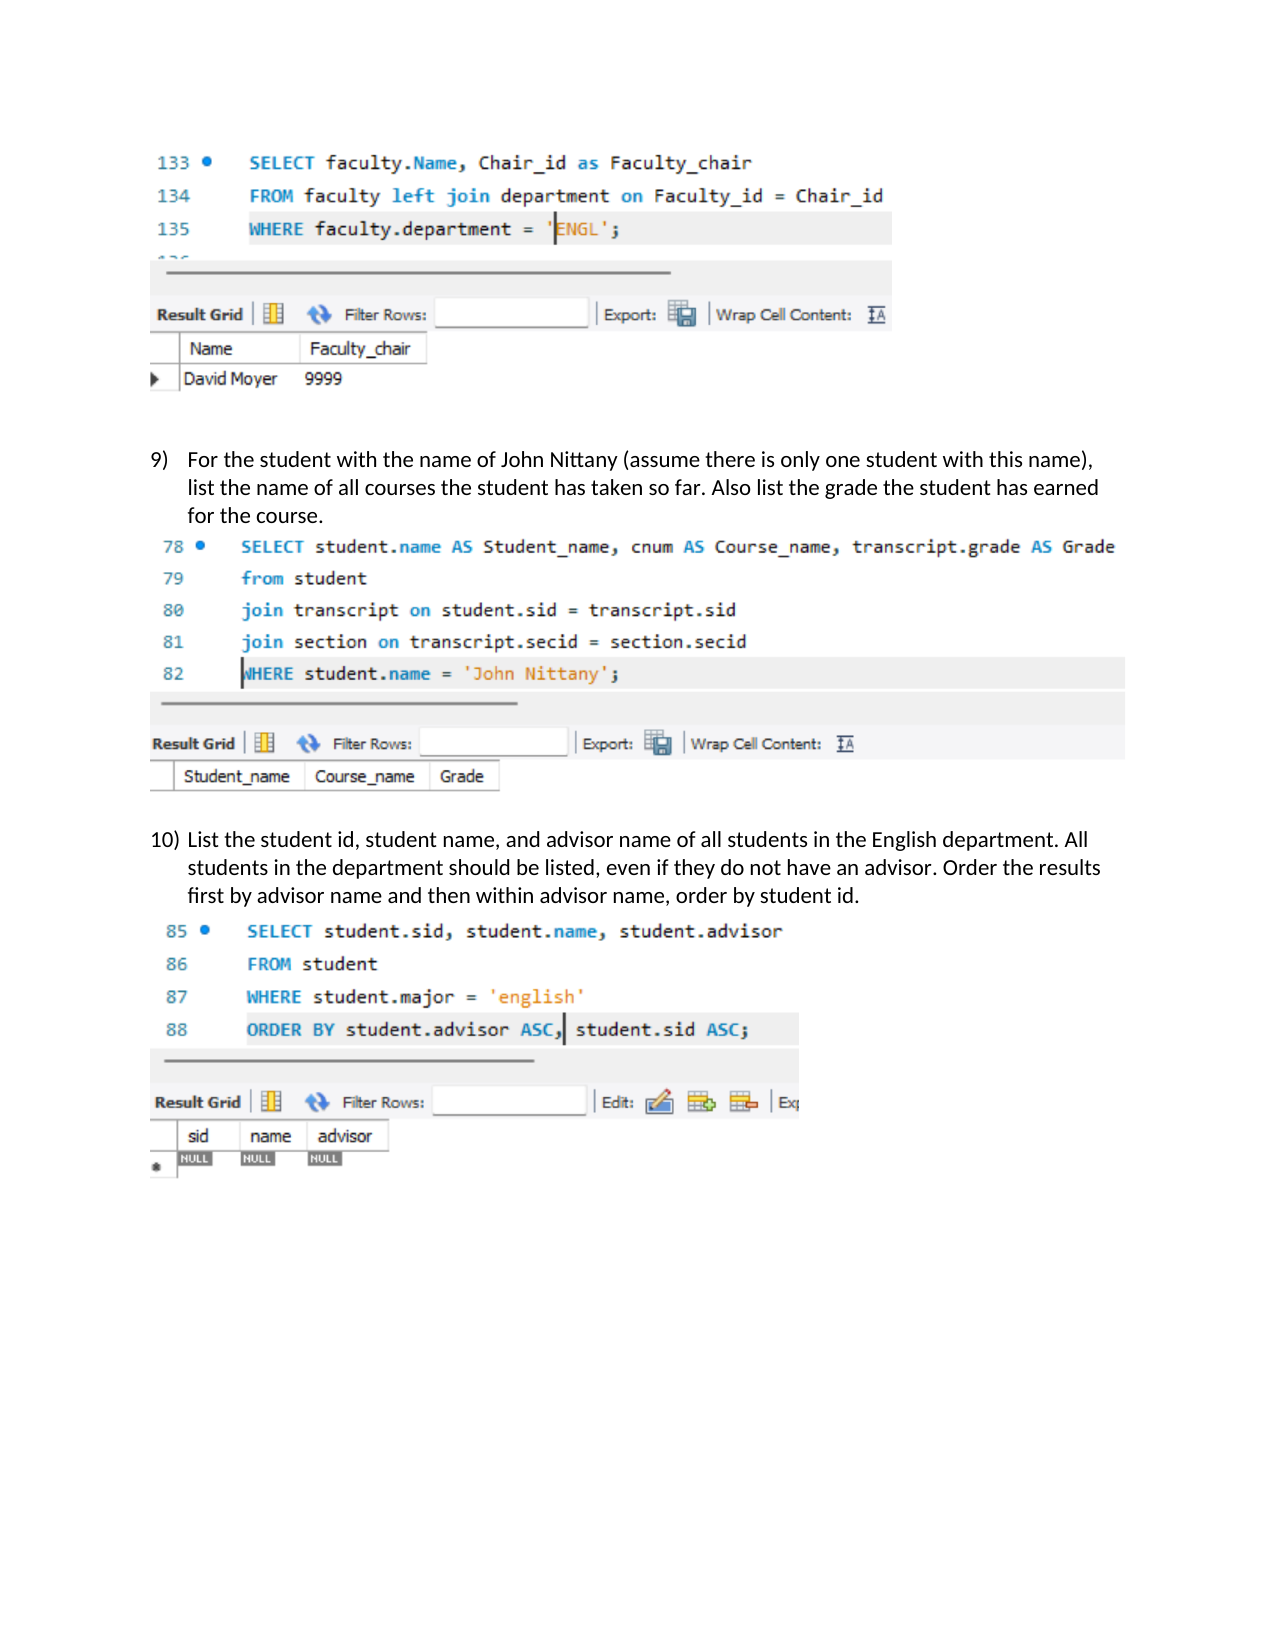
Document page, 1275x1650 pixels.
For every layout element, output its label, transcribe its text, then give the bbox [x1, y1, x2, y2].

picture [150, 529, 1125, 795]
picture [150, 909, 799, 1188]
list For the student with the name of John Nittany (assume there is only one student with this name), list the name of all courses the student has taken so far. Also list the grade the student has earned for the course. [150, 445, 1125, 529]
list List the student id, student name, and advisor name of all students in the English department. All students in the department should be listed, even if they do not have an advisor. Order the results first by advisor name and then within advisor name, order by student id. [150, 825, 1125, 909]
picture [150, 150, 892, 399]
